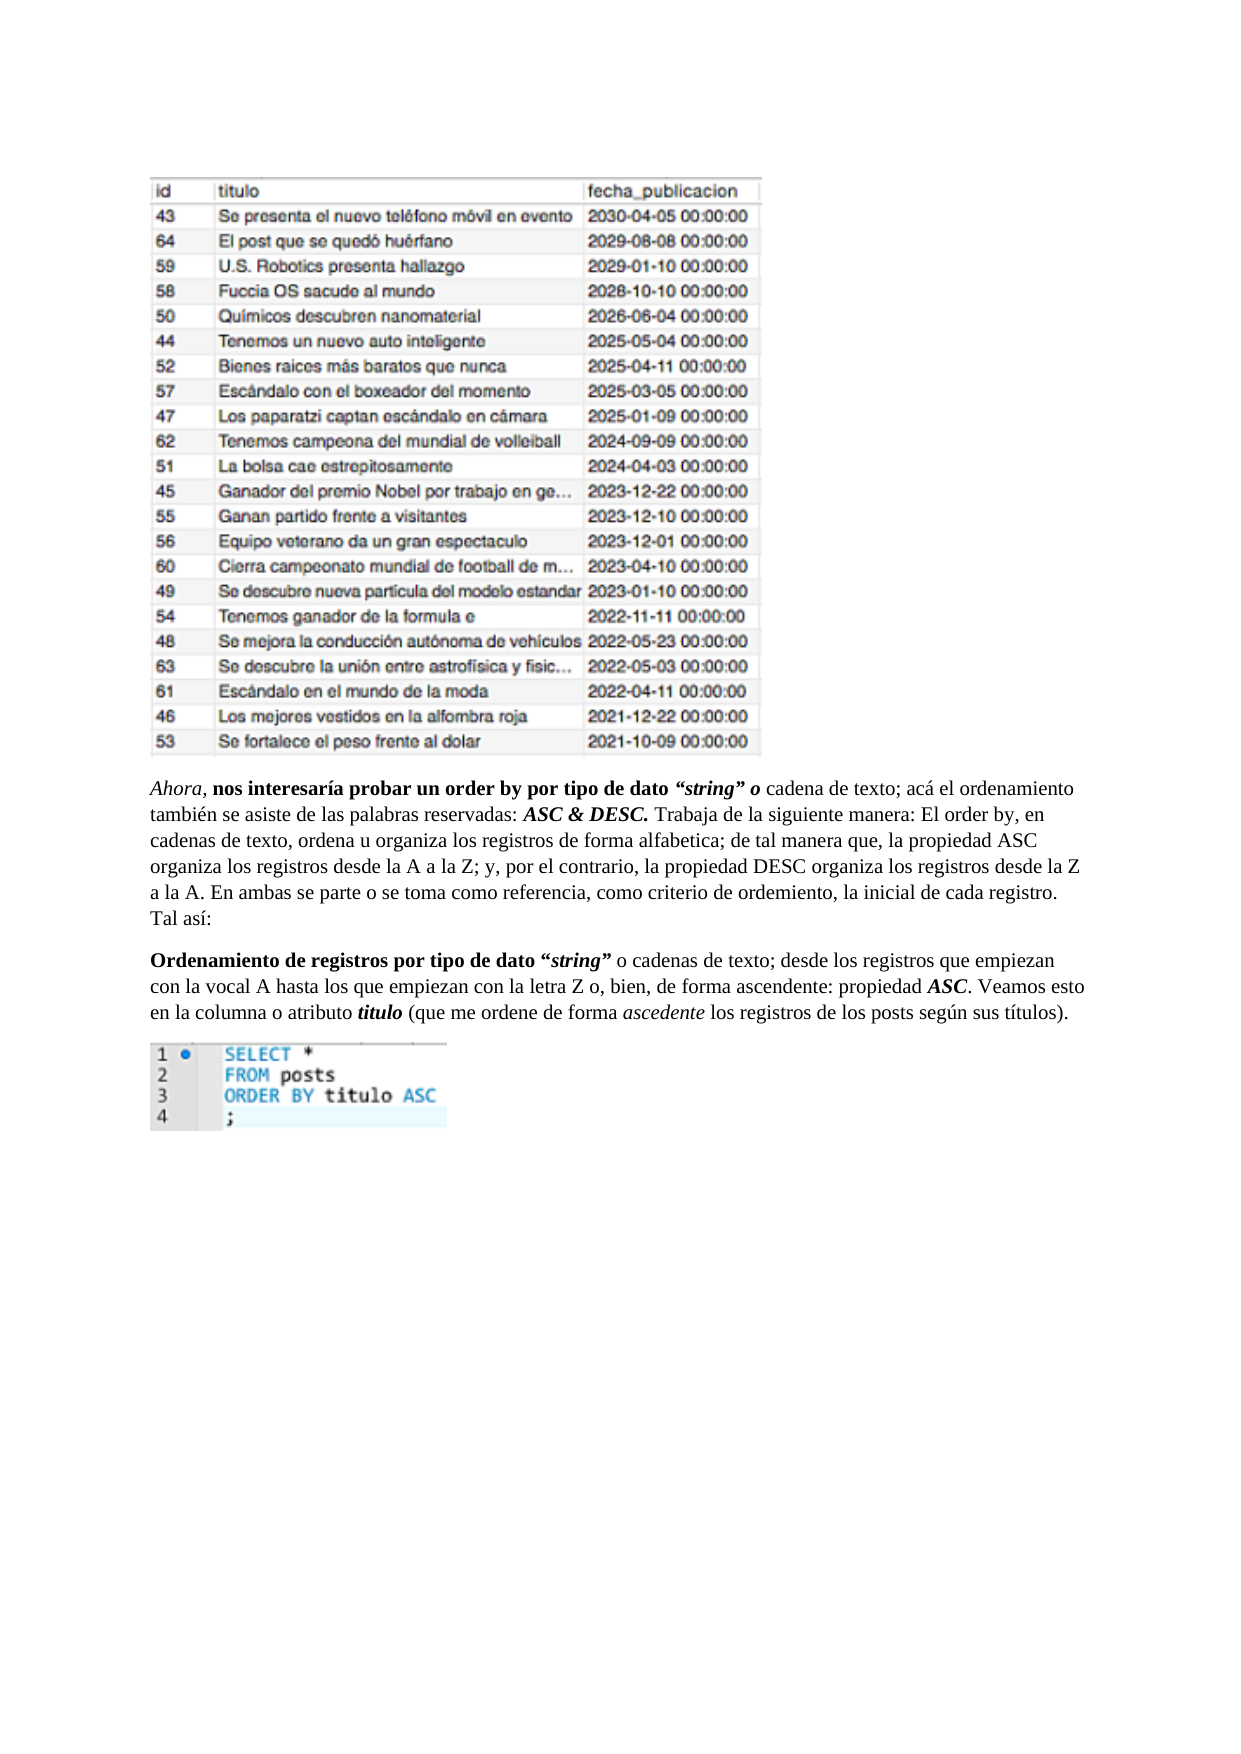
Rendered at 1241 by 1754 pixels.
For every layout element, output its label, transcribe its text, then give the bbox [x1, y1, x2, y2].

list Ordenamiento de registros por tipo de dato “string” o cadenas de texto; desde los registros que empiezan con la vocal A hasta los que empiezan con la letra Z o, bien, de forma ascendente: propiedad ASC. Veamos esto en la columna o atributo titulo (que me ordene de forma ascedente los registros de los posts según sus títulos). [150, 948, 1090, 1024]
list Ahora, nos interesaría probar un order by por tipo de dato “string” o cadena de texto; acá el ordenamiento también se asiste de las palabras reservadas: ASC & DESC. Trabaja de la siguiente manera: El order by, en cadenas de texto, ordena u organiza los registros de forma alfabetica; de tal manera que, la propiedad ASC organiza los registros desde la A a la Z; y, por el contrario, la propiedad DESC organiza los registros desde la Z a la A. En ambas se parte o se toma como referencia, como criterio de ordemiento, la inicial de cada registro. Tal así: [150, 776, 1090, 929]
picture [150, 1042, 447, 1131]
picture [150, 177, 762, 757]
